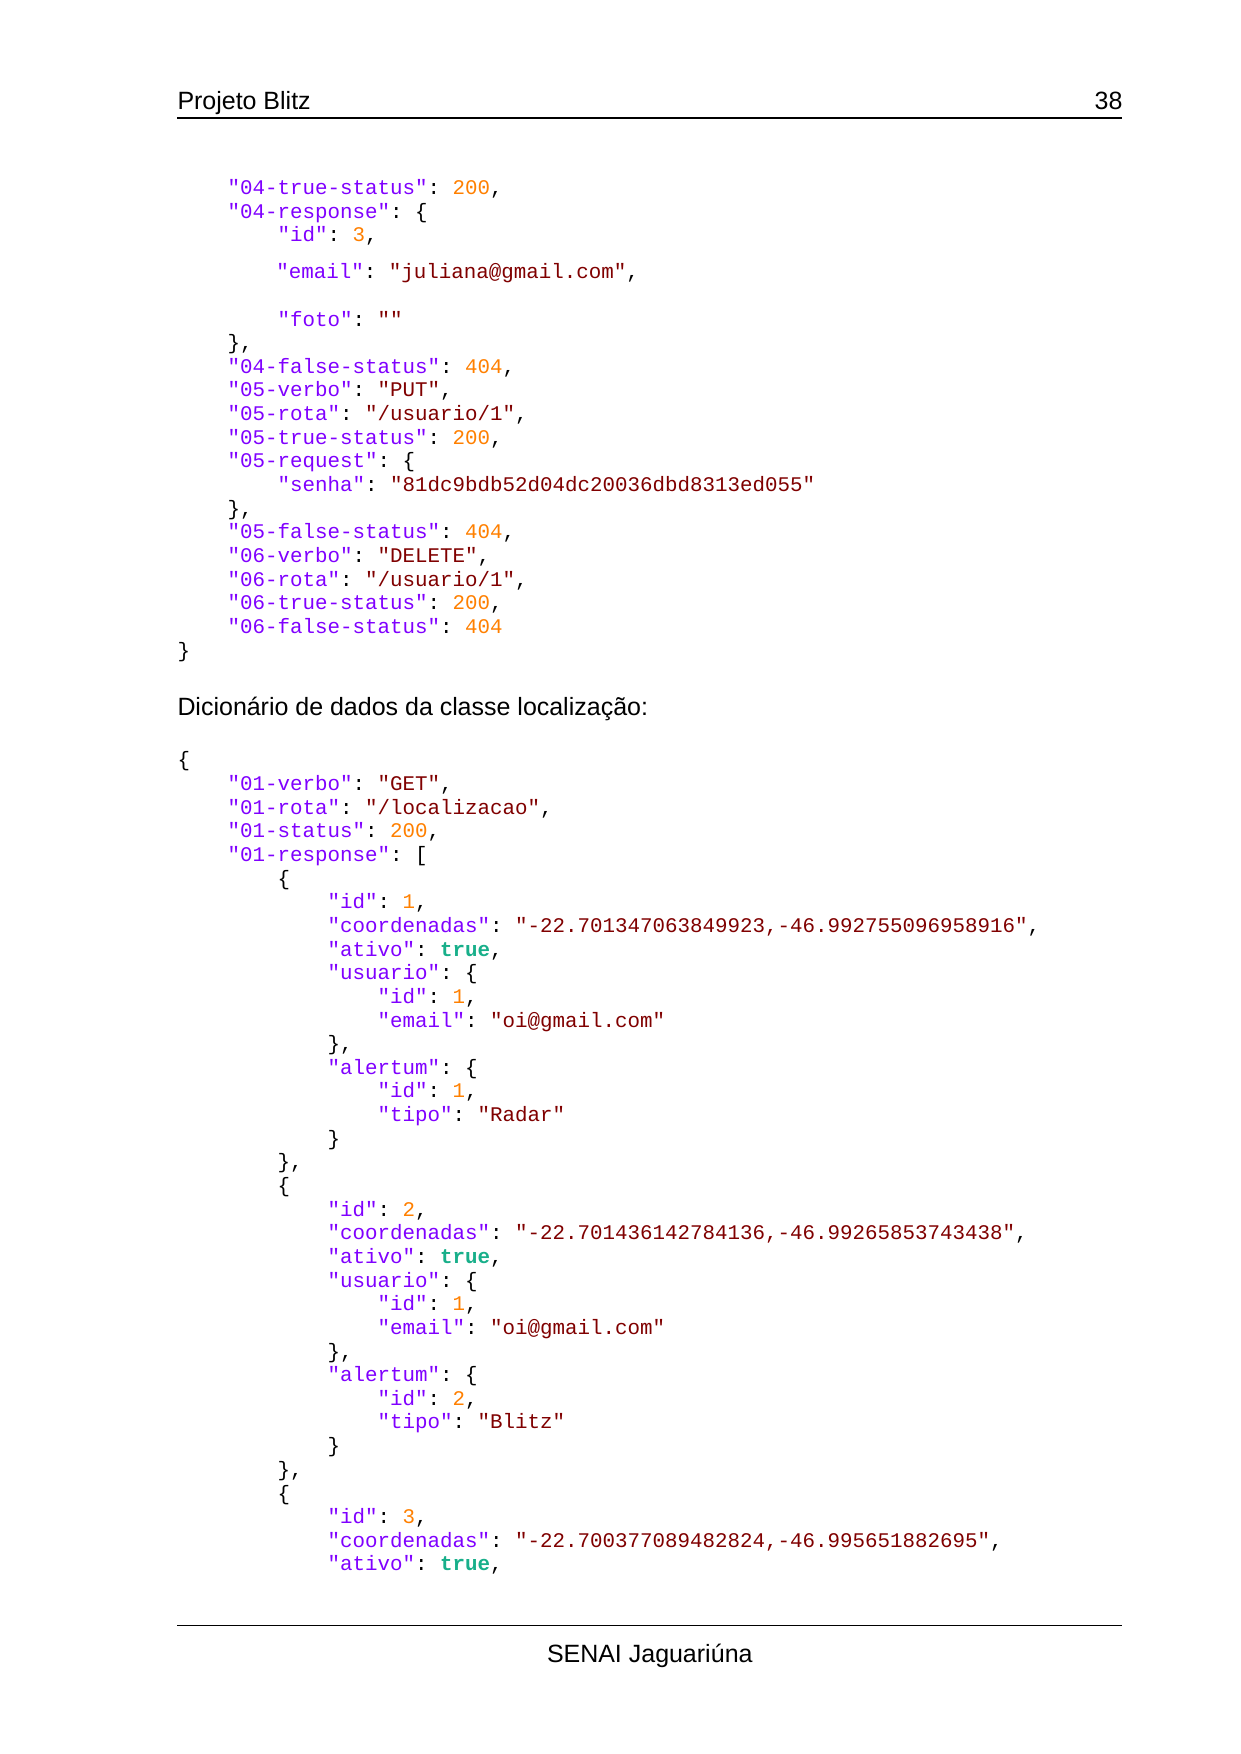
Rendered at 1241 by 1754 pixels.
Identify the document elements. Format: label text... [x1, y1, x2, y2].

text "ativo": true, [177, 1246, 1122, 1270]
text } [177, 639, 1122, 663]
text }, [177, 1341, 1122, 1364]
text "coordenadas": "-22.701347063849923,-46.992755096958916", [177, 915, 1122, 939]
text }, [177, 332, 1122, 356]
text "05-true-status": 200, [177, 427, 1122, 450]
text "05-request": { [177, 450, 1122, 474]
text "email": "oi@gmail.com" [177, 1009, 1122, 1033]
text "email": "juliana@gmail.com", [177, 261, 1122, 284]
text "ativo": true, [177, 1553, 1122, 1577]
text "06-verbo": "DELETE", [177, 545, 1122, 569]
text } [177, 1128, 1122, 1151]
text "01-response": [ [177, 844, 1122, 868]
text "01-status": 200, [177, 820, 1122, 844]
text { [177, 868, 1122, 891]
text "04-false-status": 404, [177, 356, 1122, 379]
text "coordenadas": "-22.700377089482824,-46.995651882695", [177, 1530, 1122, 1553]
text "id": 1, [177, 1293, 1122, 1317]
text "foto": "" [177, 308, 1122, 332]
text "06-false-status": 404 [177, 616, 1122, 639]
text "06-rota": "/usuario/1", [177, 569, 1122, 592]
text "id": 1, [177, 986, 1122, 1009]
text "usuario": { [177, 1270, 1122, 1293]
text }, [177, 1151, 1122, 1175]
text "id": 1, [177, 891, 1122, 915]
text "id": 3, [177, 224, 1122, 248]
text "senha": "81dc9bdb52d04dc20036dbd8313ed055" [177, 474, 1122, 498]
text "alertum": { [177, 1364, 1122, 1388]
text { [177, 1482, 1122, 1506]
text "01-rota": "/localizacao", [177, 797, 1122, 820]
text "id": 2, [177, 1388, 1122, 1412]
text "04-response": { [177, 201, 1122, 224]
text }, [177, 1459, 1122, 1482]
text "05-false-status": 404, [177, 521, 1122, 545]
text "id": 1, [177, 1081, 1122, 1104]
text "email": "oi@gmail.com" [177, 1317, 1122, 1341]
text "usuario": { [177, 962, 1122, 986]
text "06-true-status": 200, [177, 592, 1122, 616]
text "04-true-status": 200, [177, 177, 1122, 201]
text { [177, 1175, 1122, 1199]
text "id": 2, [177, 1199, 1122, 1222]
text "ativo": true, [177, 939, 1122, 962]
text "05-rota": "/usuario/1", [177, 403, 1122, 427]
text Dicionário de dados da classe localização: [177, 692, 1122, 721]
text }, [177, 1033, 1122, 1057]
text "coordenadas": "-22.701436142784136,-46.99265853743438", [177, 1222, 1122, 1246]
text "tipo": "Radar" [177, 1104, 1122, 1128]
text "05-verbo": "PUT", [177, 379, 1122, 403]
text } [177, 1435, 1122, 1459]
text "tipo": "Blitz" [177, 1412, 1122, 1435]
text "id": 3, [177, 1506, 1122, 1530]
text { [177, 749, 1122, 773]
text }, [177, 498, 1122, 521]
text "01-verbo": "GET", [177, 773, 1122, 797]
text "alertum": { [177, 1057, 1122, 1081]
